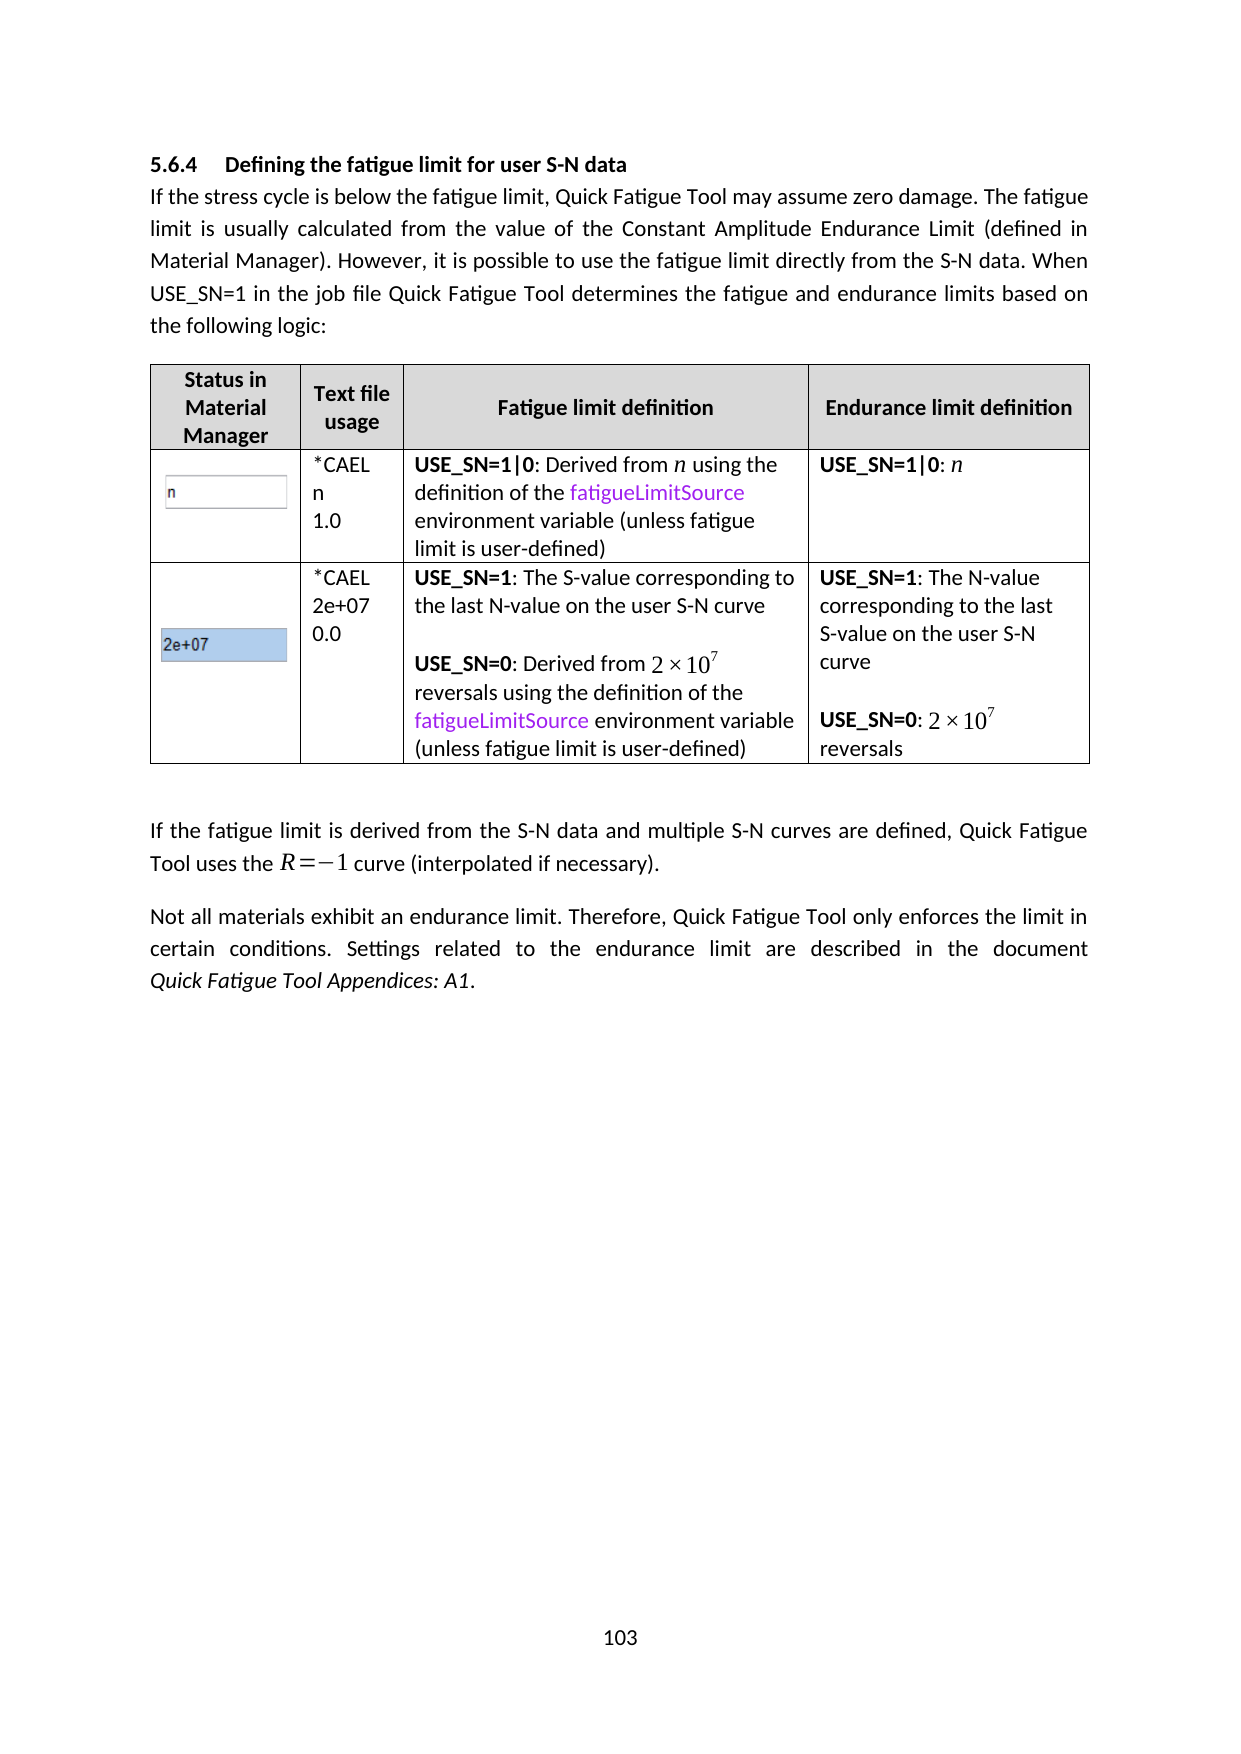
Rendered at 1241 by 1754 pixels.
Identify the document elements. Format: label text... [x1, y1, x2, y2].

text If the fatigue limit is derived from the S-N data and multiple S-N curves are defined, Quick Fatigue Tool uses the curve (interpolated if necessary). [150, 817, 1090, 877]
picture [161, 628, 288, 662]
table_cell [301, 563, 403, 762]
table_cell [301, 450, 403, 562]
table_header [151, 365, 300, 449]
text If the stress cycle is below the fatigue limit, Quick Fatigue Tool may assume zero damage. The fatigue limit is usually calculated from the value of the Constant Amplitude Endurance Limit (defined in Material Manager). However, it is possible to use the fatigue limit directly from the S-N data. When USE_SN=1 in the job file Quick Fatigue Tool determines the fatigue and endurance limits based on the following logic: [150, 182, 1090, 339]
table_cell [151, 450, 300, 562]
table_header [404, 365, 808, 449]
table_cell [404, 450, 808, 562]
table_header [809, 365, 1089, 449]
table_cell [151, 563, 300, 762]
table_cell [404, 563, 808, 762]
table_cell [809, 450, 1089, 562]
picture [165, 474, 288, 509]
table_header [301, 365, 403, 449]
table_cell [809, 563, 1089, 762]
text Not all materials exhibit an endurance limit. Therefore, Quick Fatigue Tool only enforces the limit in certain conditions. Settings related to the endurance limit are described in the document Quick Fatigue Tool Appendices: A1. [150, 902, 1090, 994]
subtitle 5.6.4 Defining the fatigue limit for user S-N data [150, 150, 1090, 178]
